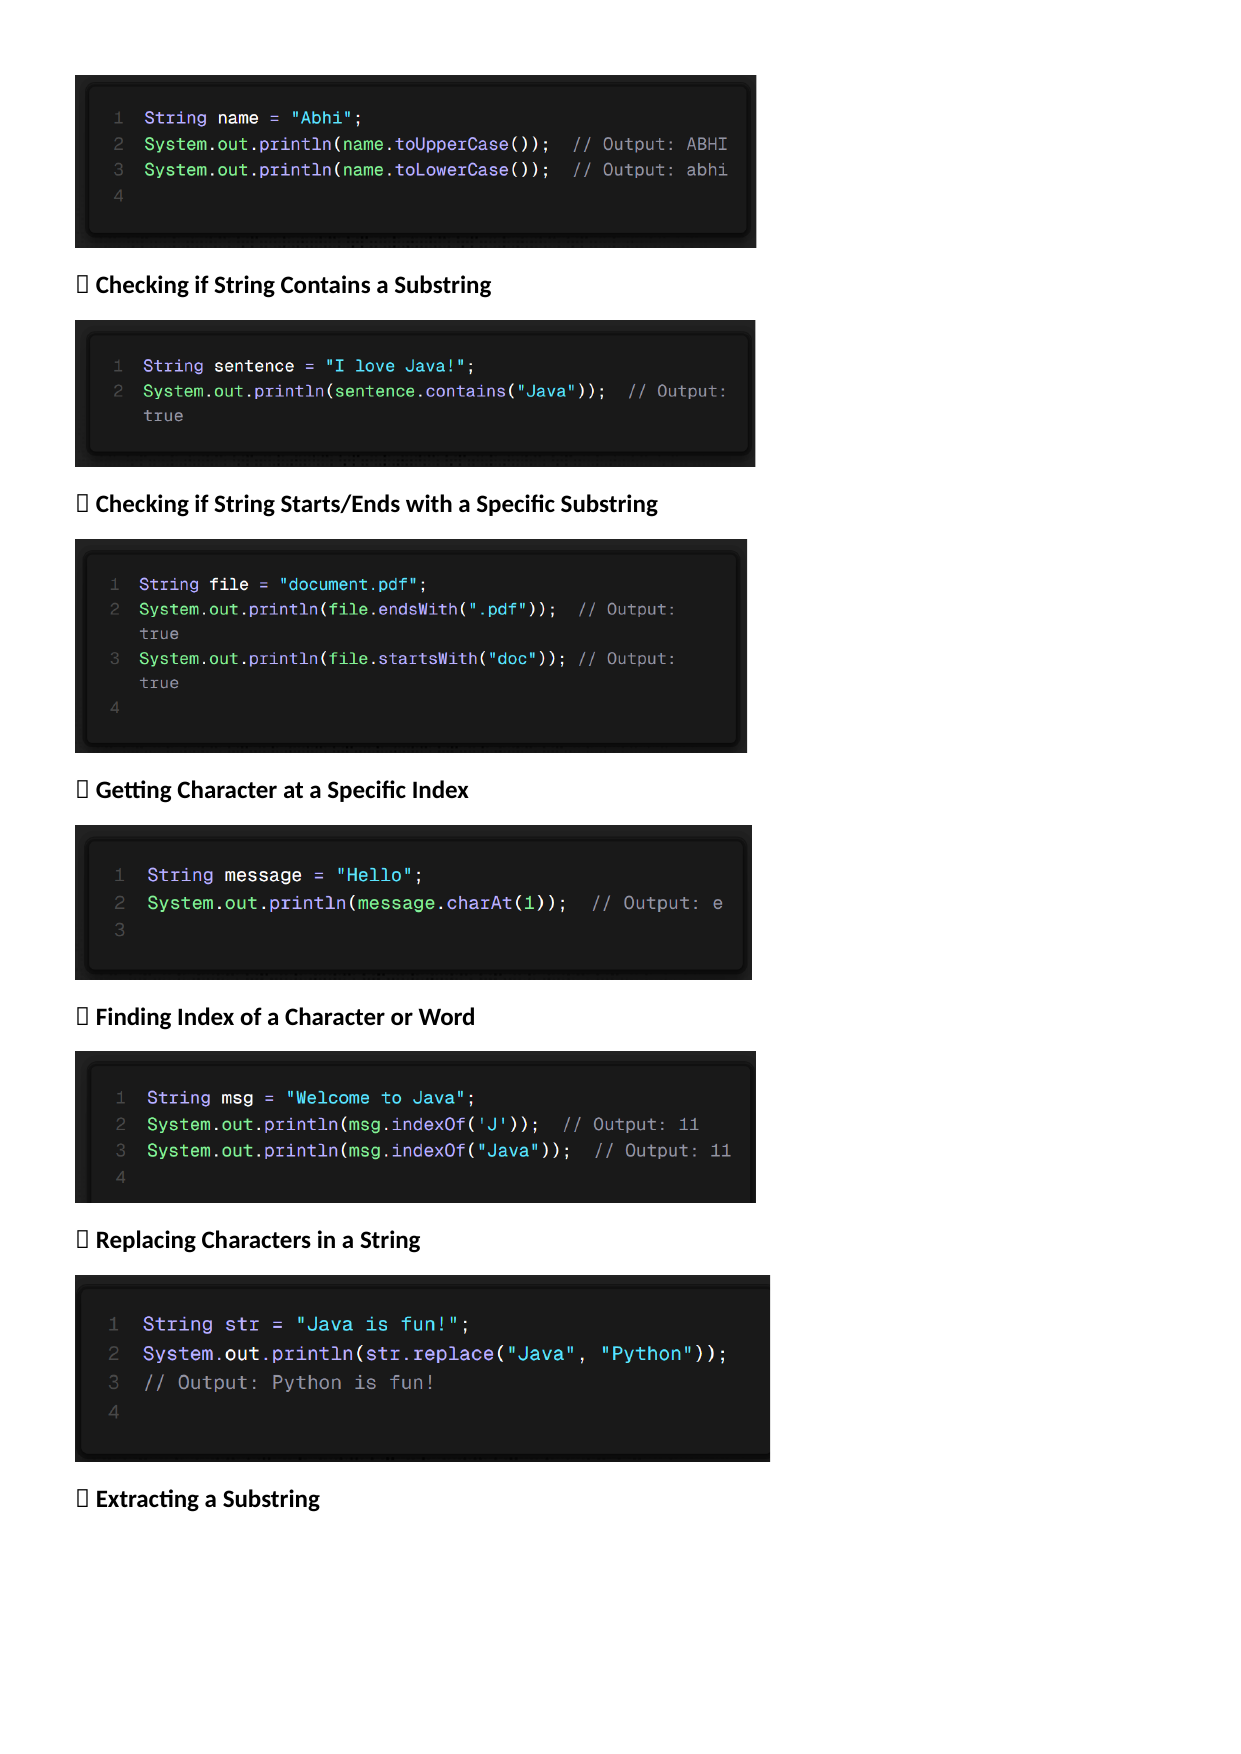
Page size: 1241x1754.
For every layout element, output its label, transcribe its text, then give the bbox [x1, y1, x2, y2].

text 🔹 Checking if String Contains a Substring [75, 267, 1165, 301]
picture [75, 75, 757, 248]
text 🔹 Checking if String Starts/Ends with a Specific Substring [75, 486, 1165, 520]
picture [75, 1275, 771, 1462]
text 🔹 Getting Character at a Specific Index [75, 772, 1165, 806]
picture [75, 825, 752, 980]
text 🔹 Finding Index of a Character or Word [75, 998, 1165, 1032]
picture [75, 539, 748, 753]
picture [75, 320, 756, 467]
text 🔹 Replacing Characters in a String [75, 1222, 1165, 1256]
picture [75, 1051, 756, 1203]
text 🔹 Extracting a Substring [75, 1480, 1165, 1514]
